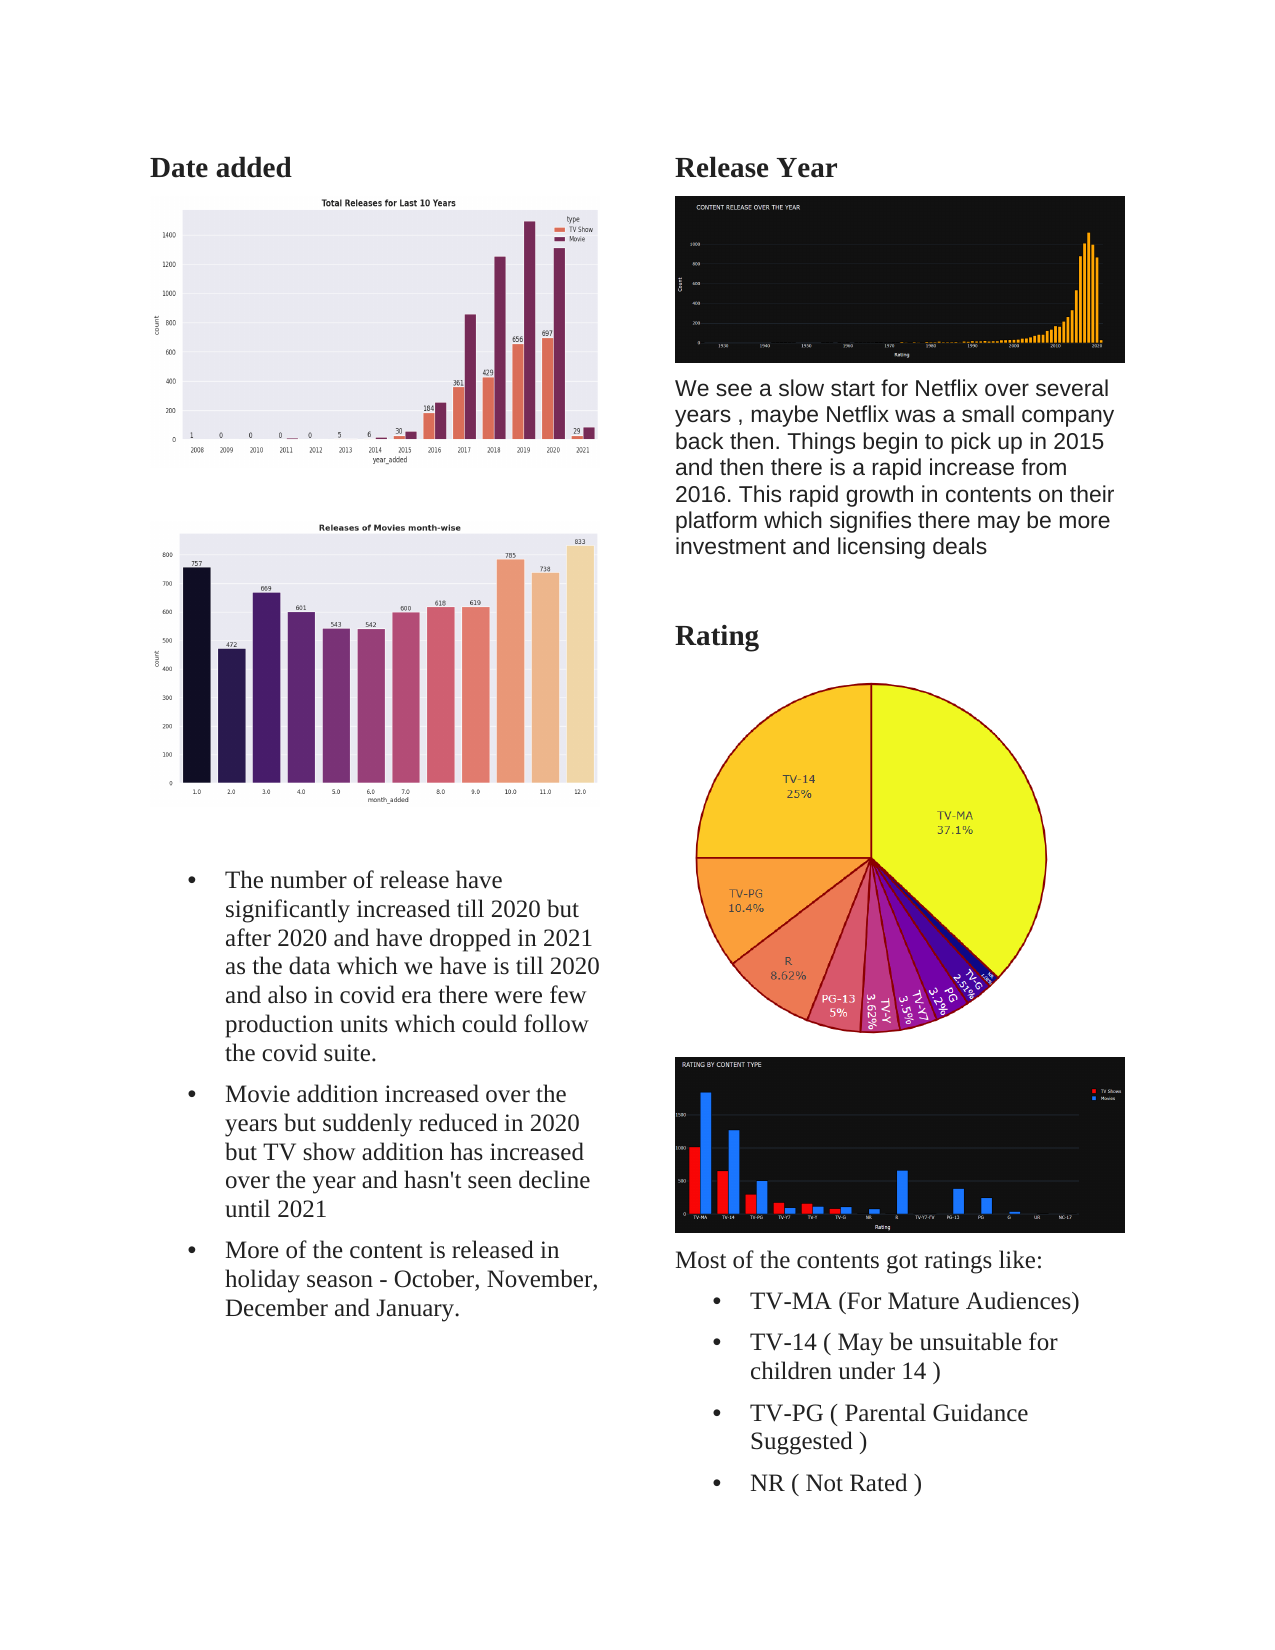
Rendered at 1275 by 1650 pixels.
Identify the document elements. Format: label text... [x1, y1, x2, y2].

picture [675, 1057, 1125, 1233]
list TV-PG ( Parental Guidance Suggested ) [712, 1397, 1125, 1455]
list TV-MA (For Mature Audiences) [712, 1286, 1125, 1315]
picture [150, 521, 600, 807]
list More of the content is released in holiday season - October, November, December and January. [187, 1235, 600, 1322]
text Rating [675, 618, 1125, 652]
list Movie addition increased over the years but suddenly reduced in 2020 but TV show addition has increased over the year and hasn't seen decline until 2021 [187, 1079, 600, 1223]
picture [150, 196, 600, 468]
text Date added [150, 150, 600, 183]
picture [675, 664, 1064, 1045]
picture [675, 196, 1125, 363]
list The number of release have significantly increased till 2020 but after 2020 and have dropped in 2021 as the data which we have is till 2020 and also in covid era there were few production units which could follow the covid suite. [187, 865, 600, 1066]
text Release Year [675, 150, 1125, 183]
list NR ( Not Rated ) [712, 1468, 1125, 1496]
text Most of the contents got ratings like: [675, 1245, 1125, 1273]
text We see a slow start for Netflix over several years , maybe Netflix was a small company back then. Things begin to pick up in 2015 and then there is a rapid increase from 2016. This rapid growth in contents on their platform which signifies there may be more investment and licensing deals [675, 375, 1125, 559]
list TV-14 ( May be unsuitable for children under 14 ) [712, 1327, 1125, 1385]
